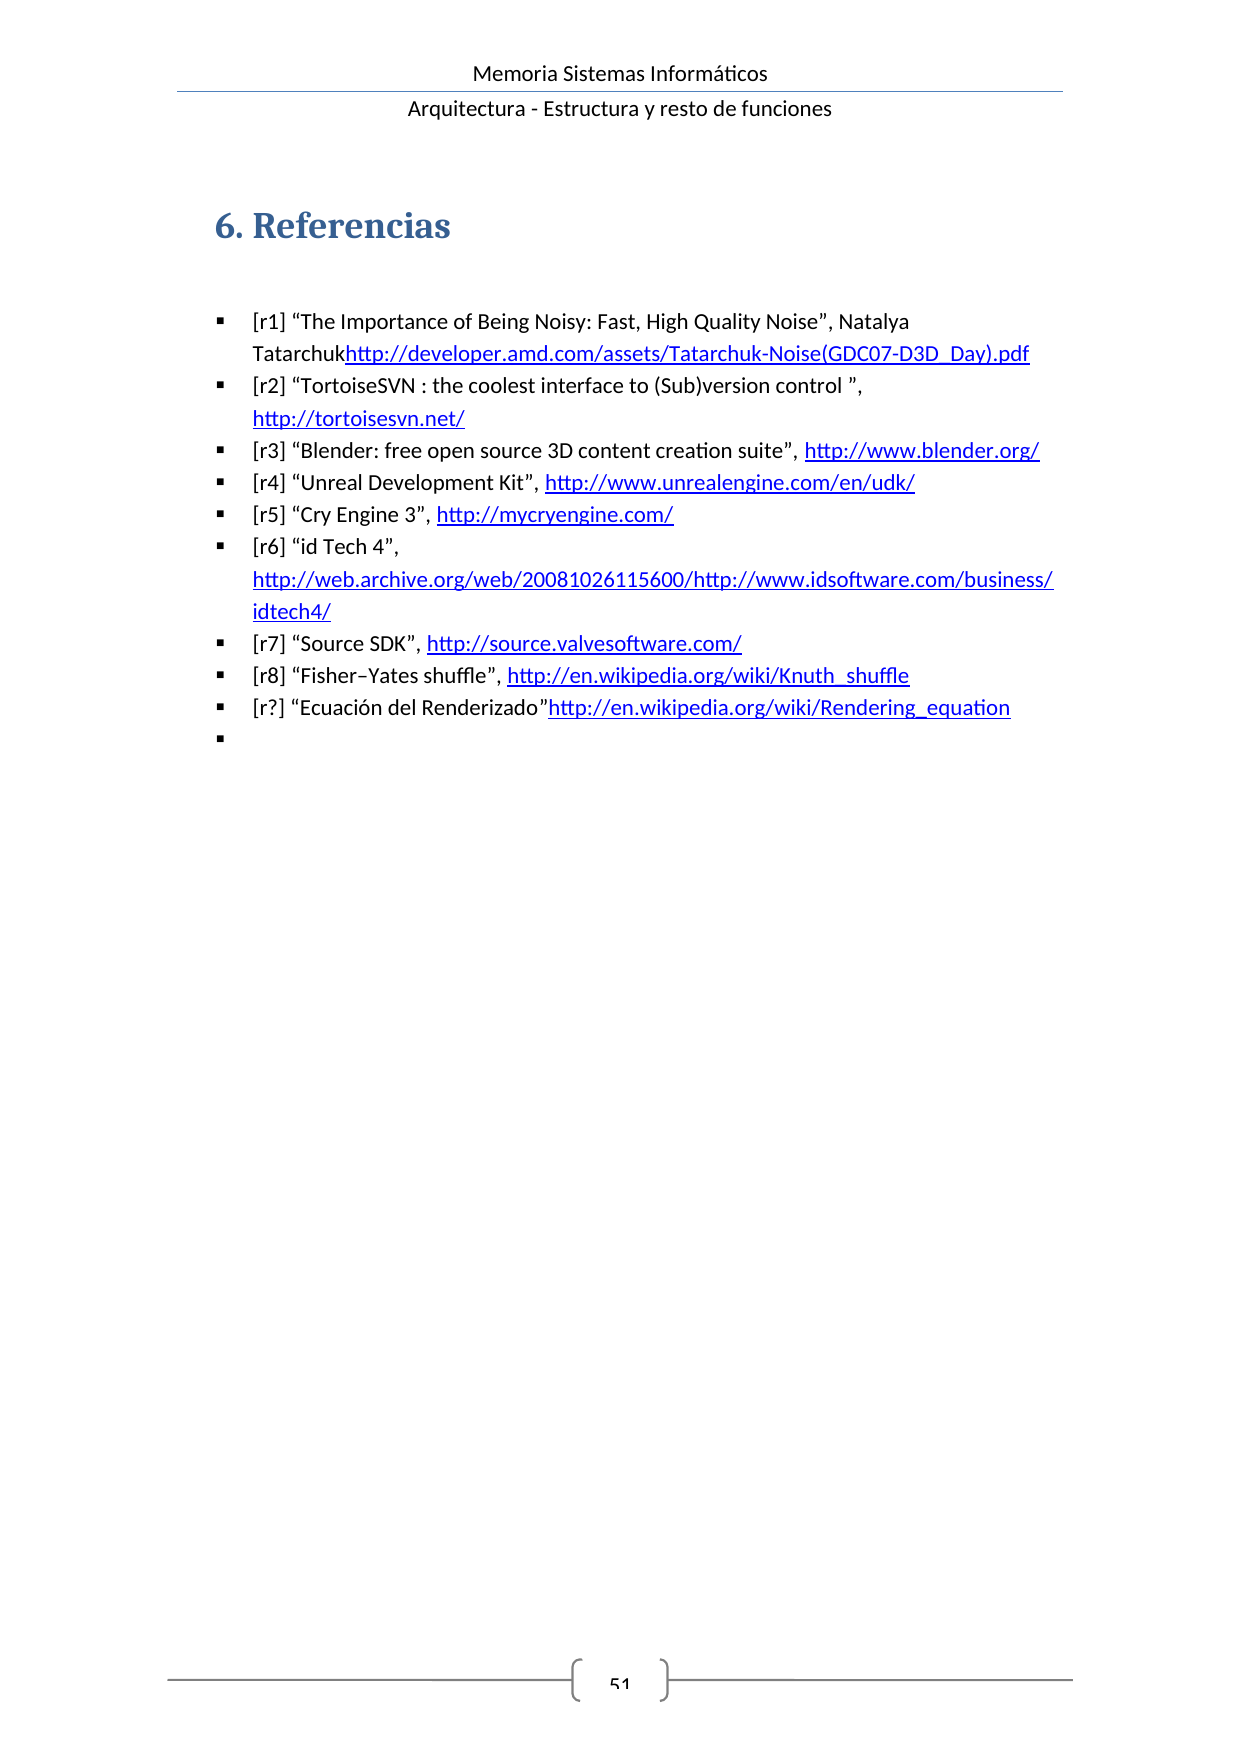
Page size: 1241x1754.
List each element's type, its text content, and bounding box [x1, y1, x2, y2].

list [r7] “Source SDK”, http://source.valvesoftware.com/ [215, 629, 1063, 657]
list [r6] “id Tech 4”, http://web.archive.org/web/20081026115600/http://www.idsoftware.com/business/idtech4/ [215, 532, 1063, 625]
list [r1] “The Importance of Being Noisy: Fast, High Quality Noise”, Natalya Tatarchukhttp://developer.amd.com/assets/Tatarchuk-Noise(GDC07-D3D_Day).pdf [215, 307, 1063, 367]
list [r8] “Fisher–Yates shuffle”, http://en.wikipedia.org/wiki/Knuth_shuffle [215, 661, 1063, 689]
list [r2] “TortoiseSVN : the coolest interface to (Sub)version control ”, http://tortoisesvn.net/ [215, 372, 1063, 432]
list [r3] “Blender: free open source 3D content creation suite”, http://www.blender.org/ [215, 436, 1063, 464]
list [r5] “Cry Engine 3”, http://mycryengine.com/ [215, 500, 1063, 528]
list [r4] “Unreal Development Kit”, http://www.unrealengine.com/en/udk/ [215, 468, 1063, 496]
list [r?] “Ecuación del Renderizado”http://en.wikipedia.org/wiki/Rendering_equation [215, 693, 1063, 721]
subtitle Referencias [215, 204, 1063, 248]
